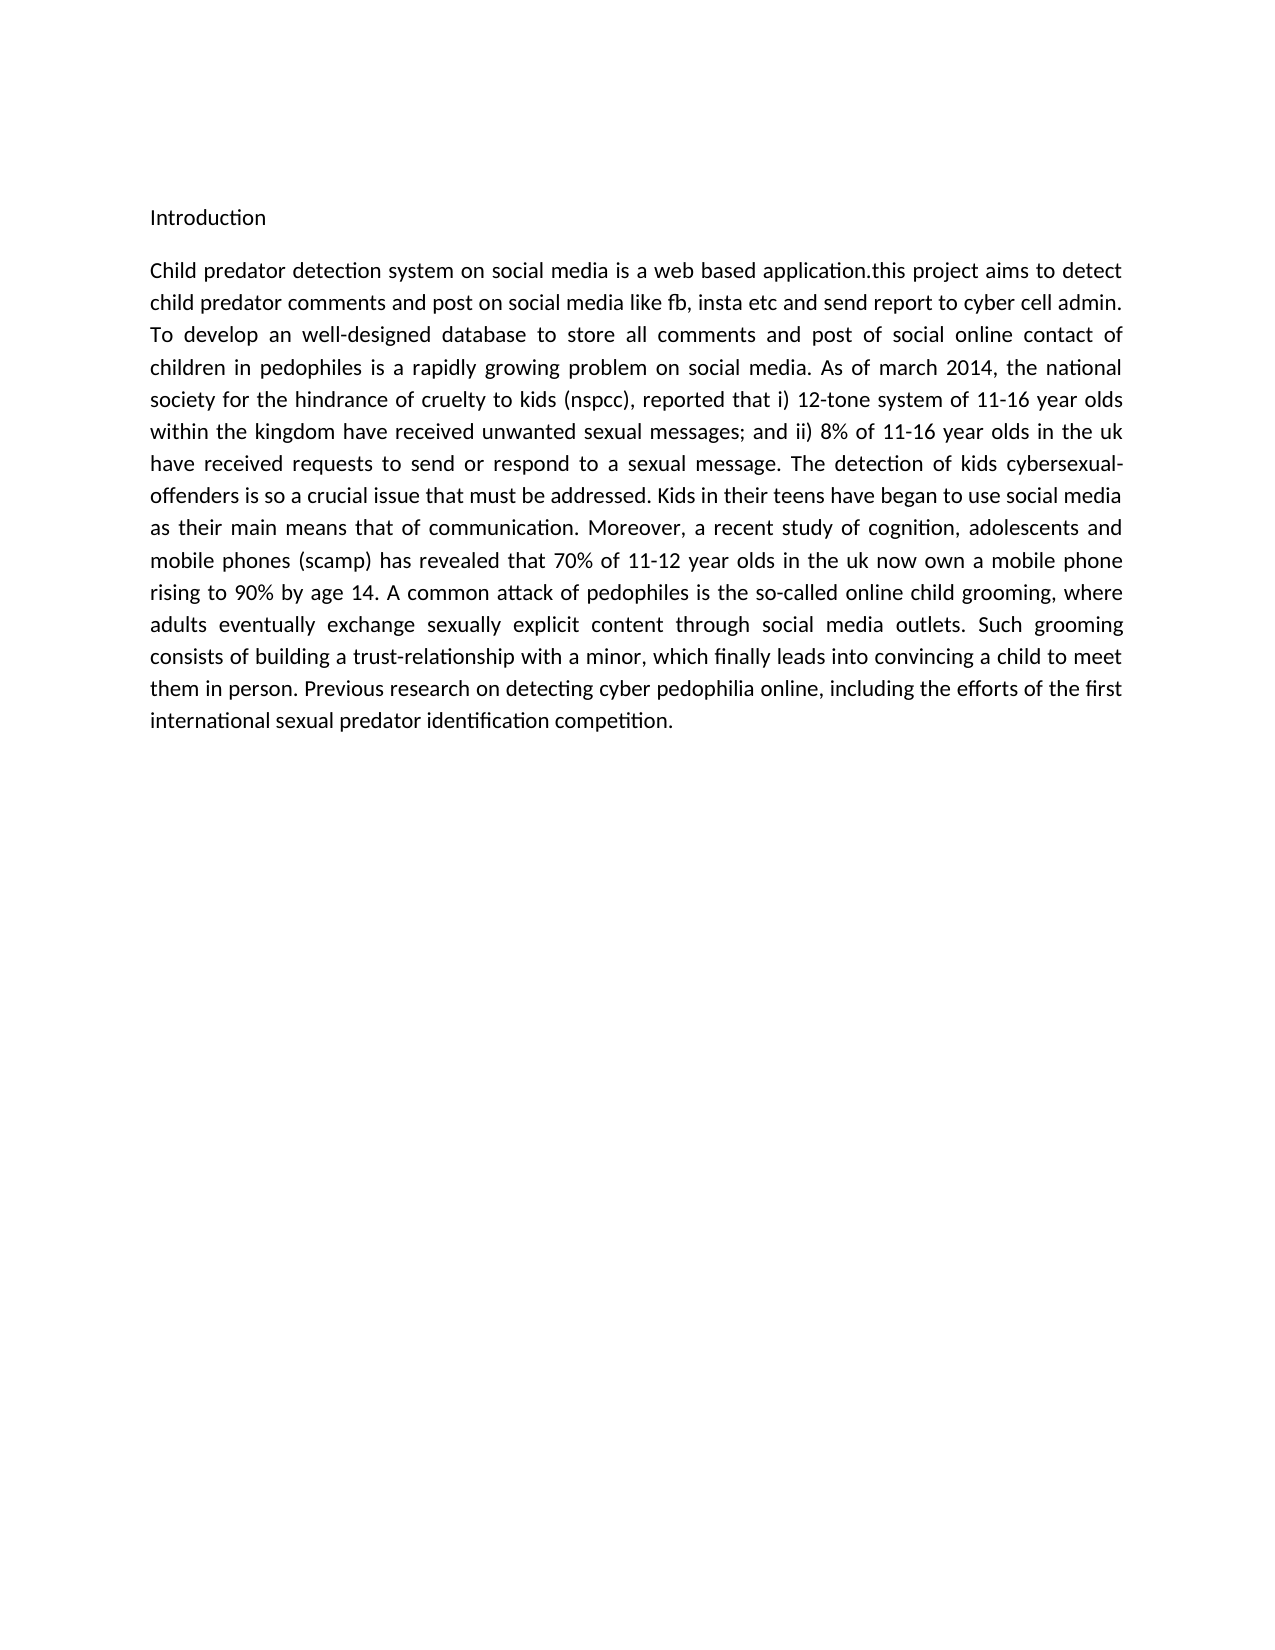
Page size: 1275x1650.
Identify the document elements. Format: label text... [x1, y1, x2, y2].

text Introduction [150, 203, 1125, 231]
text Child predator detection system on social media is a web based application.this project aims to detect child predator comments and post on social media like fb, insta etc and send report to cyber cell admin. To develop an well-designed database to store all comments and post of social online contact of children in pedophiles is a rapidly growing problem on social media. As of march 2014, the national society for the hindrance of cruelty to kids (nspcc), reported that i) 12-tone system of 11-16 year olds within the kingdom have received unwanted sexual messages; and ii) 8% of 11-16 year olds in the uk have received requests to send or respond to a sexual message. The detection of kids cybersexual-offenders is so a crucial issue that must be addressed. Kids in their teens have began to use social media as their main means that of communication. Moreover, a recent study of cognition, adolescents and mobile phones (scamp) has revealed that 70% of 11-12 year olds in the uk now own a mobile phone rising to 90% by age 14. A common attack of pedophiles is the so-called online child grooming, where adults eventually exchange sexually explicit content through social media outlets. Such grooming consists of building a trust-relationship with a minor, which finally leads into convincing a child to meet them in person. Previous research on detecting cyber pedophilia online, including the efforts of the first international sexual predator identification competition. [150, 256, 1125, 735]
